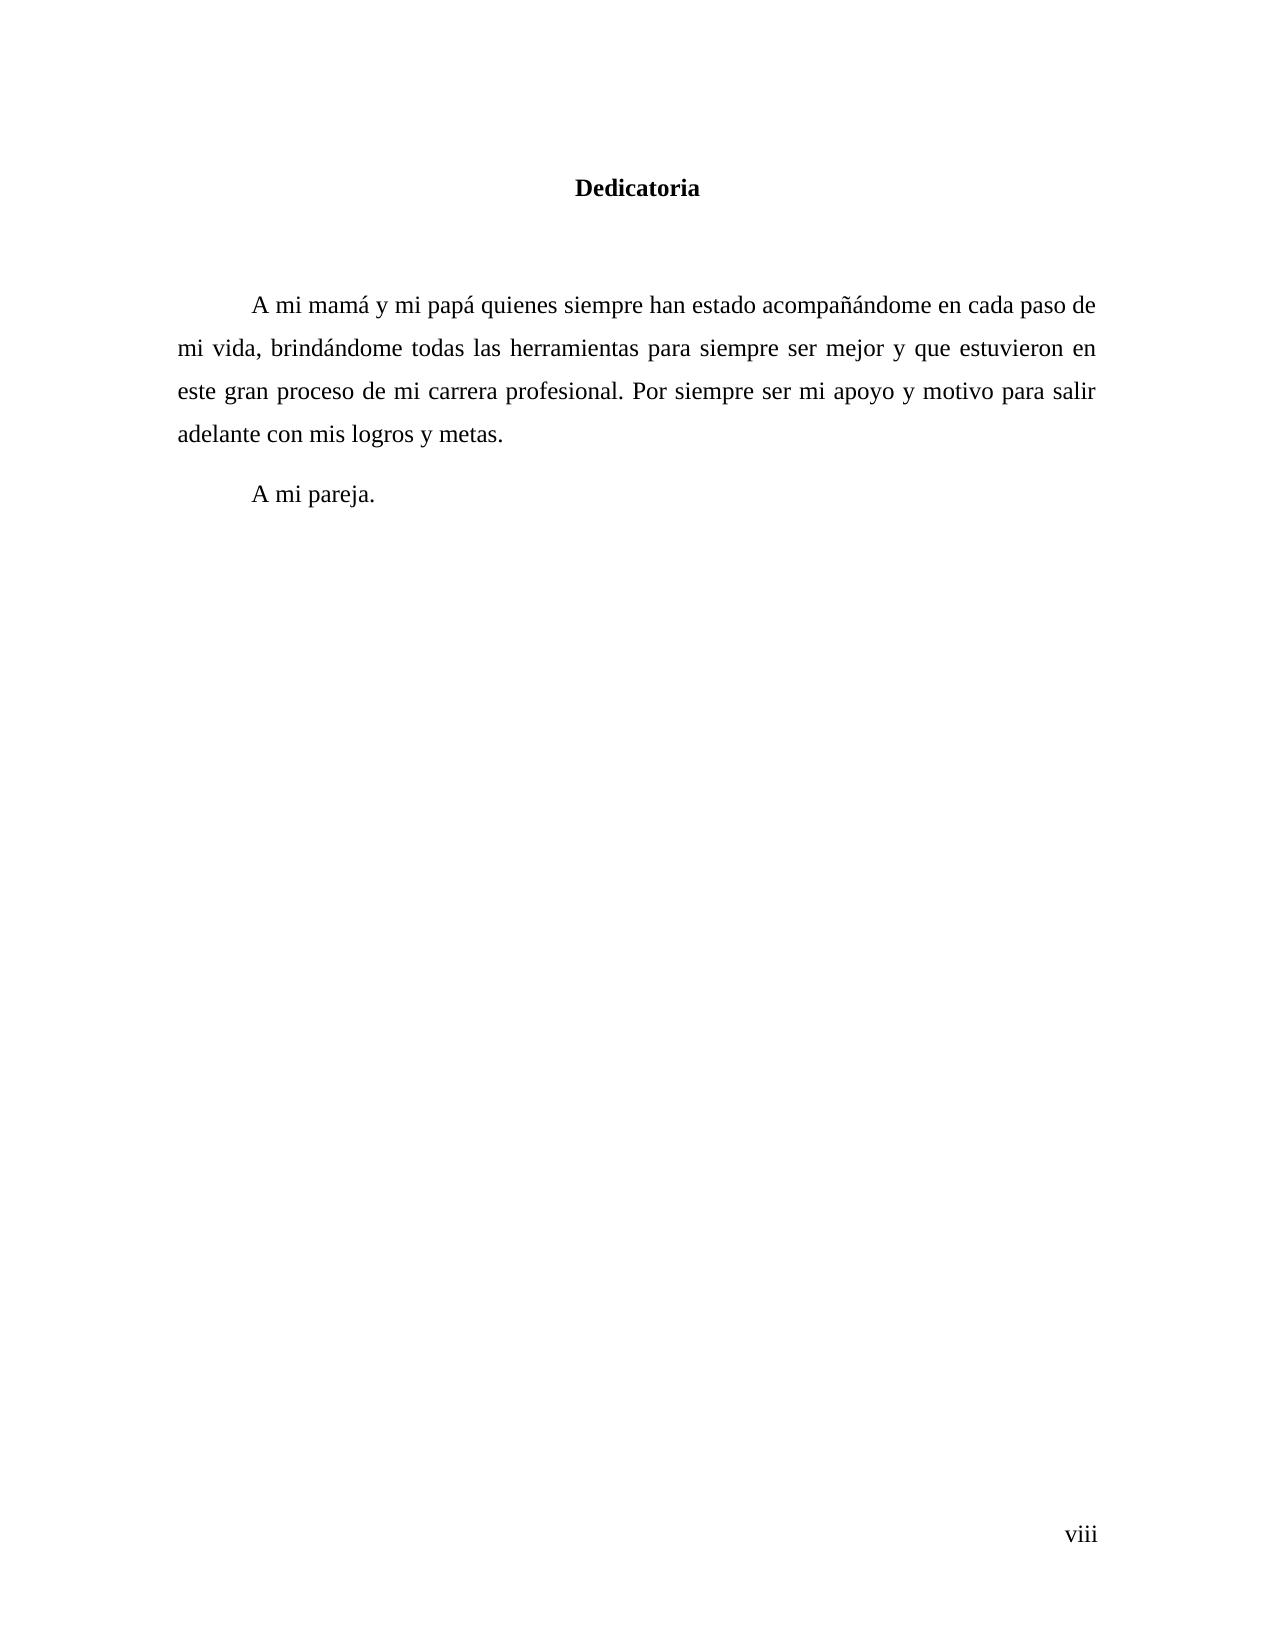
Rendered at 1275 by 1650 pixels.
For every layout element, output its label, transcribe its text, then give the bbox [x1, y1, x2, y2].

text A mi pareja. [177, 479, 1098, 508]
text A mi mamá y mi papá quienes siempre han estado acompañándome en cada paso de mi vida, brindándome todas las herramientas para siempre ser mejor y que estuvieron en este gran proceso de mi carrera profesional. Por siempre ser mi apoyo y motivo para salir adelante con mis logros y metas. [177, 290, 1098, 448]
subtitle Dedicatoria [177, 173, 1098, 201]
